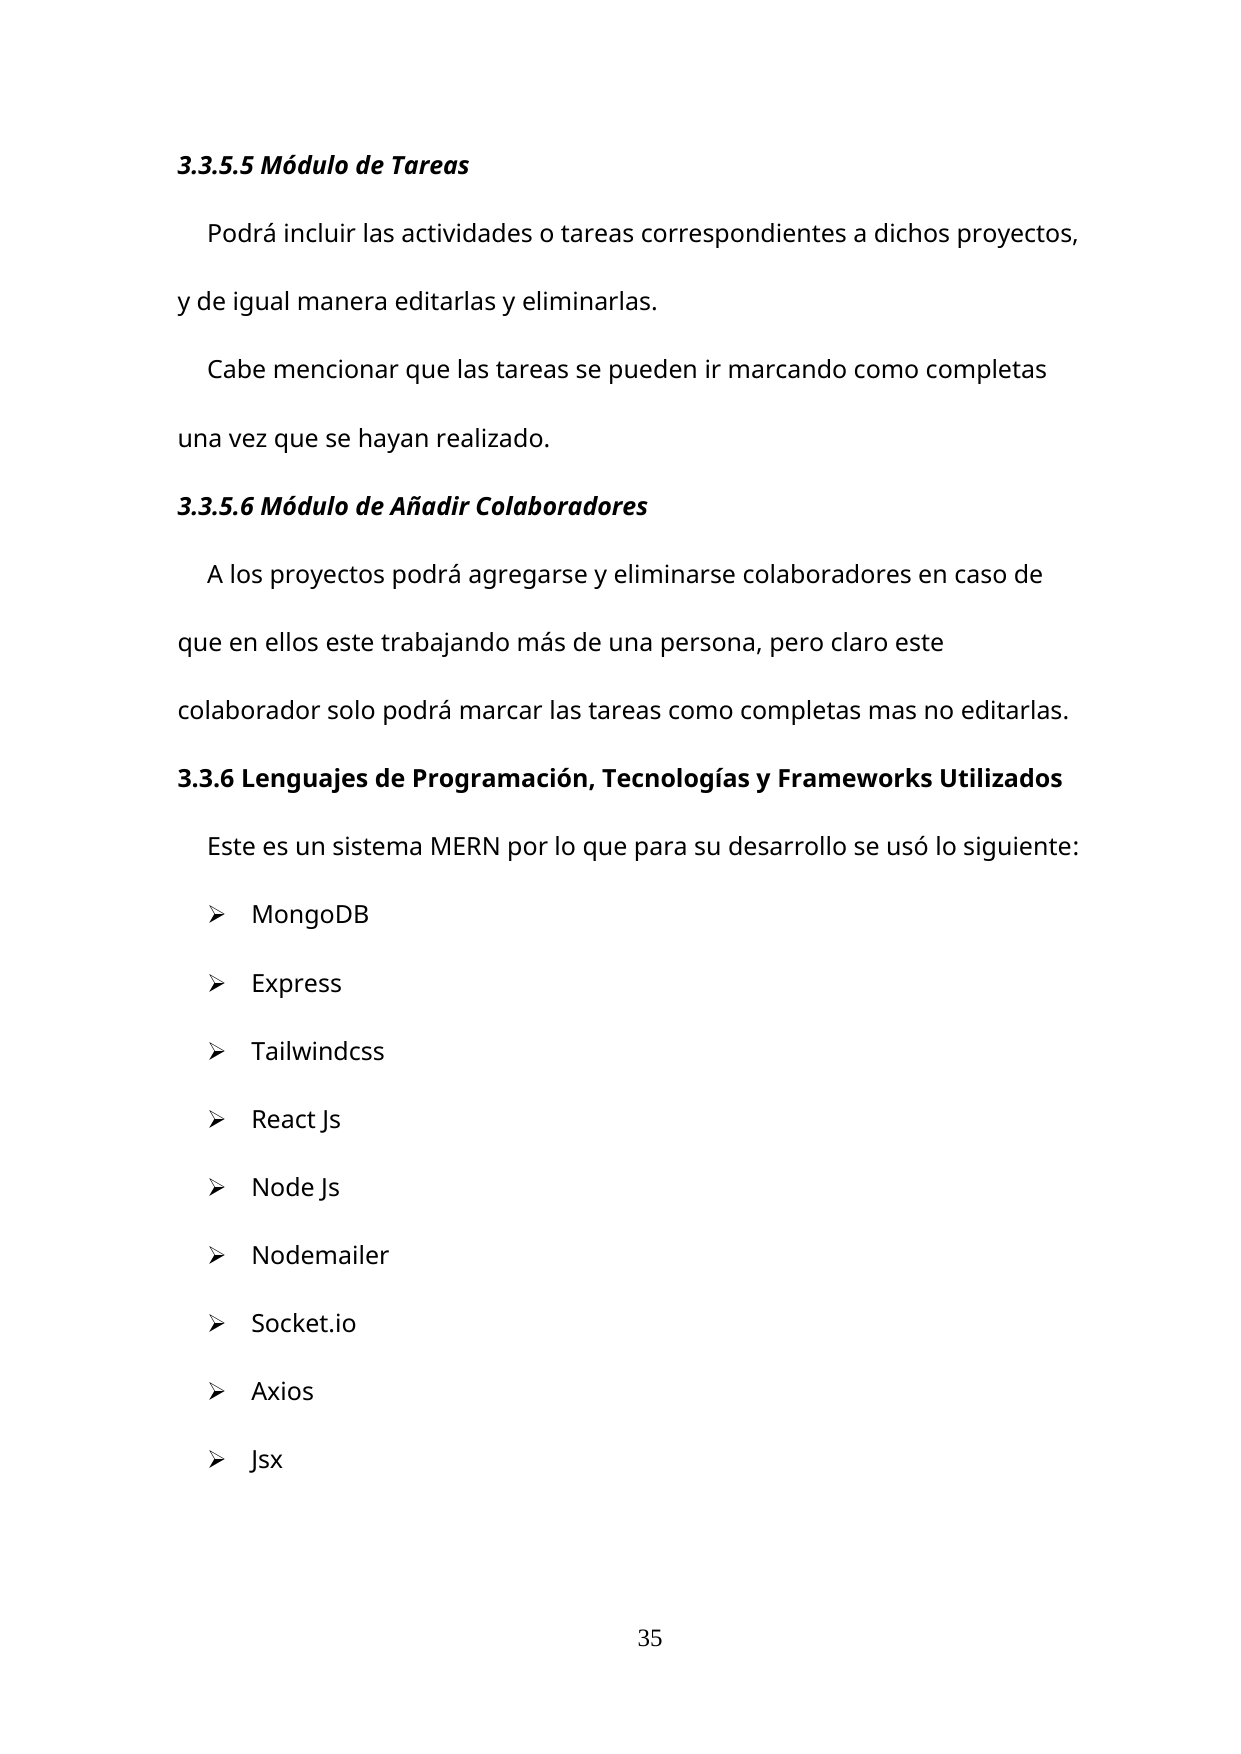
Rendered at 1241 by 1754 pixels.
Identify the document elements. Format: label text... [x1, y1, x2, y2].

list React Js [177, 1101, 1092, 1136]
text Módulo de Tareas [177, 148, 1092, 182]
list Tailwindcss [177, 1033, 1092, 1067]
text A los proyectos podrá agregarse y eliminarse colaboradores en caso de que en ellos este trabajando más de una persona, pero claro este colaborador solo podrá marcar las tareas como completas mas no editarlas. [177, 556, 1092, 727]
list Socket.io [177, 1306, 1092, 1340]
list Axios [177, 1374, 1092, 1408]
text Podrá incluir las actividades o tareas correspondientes a dichos proyectos, y de igual manera editarlas y eliminarlas. [177, 216, 1092, 318]
list MongoDB [177, 897, 1092, 931]
subtitle Este es un sistema MERN por lo que para su desarrollo se usó lo siguiente: [177, 829, 1092, 863]
list Express [177, 965, 1092, 999]
text Cabe mencionar que las tareas se pueden ir marcando como completas una vez que se hayan realizado. [177, 352, 1092, 454]
list Nodemailer [177, 1238, 1092, 1272]
list Node Js [177, 1169, 1092, 1204]
list Jsx [177, 1442, 1092, 1476]
subtitle Lenguajes de Programación, Tecnologías y Frameworks Utilizados [177, 761, 1092, 795]
text Módulo de Añadir Colaboradores [177, 488, 1092, 522]
